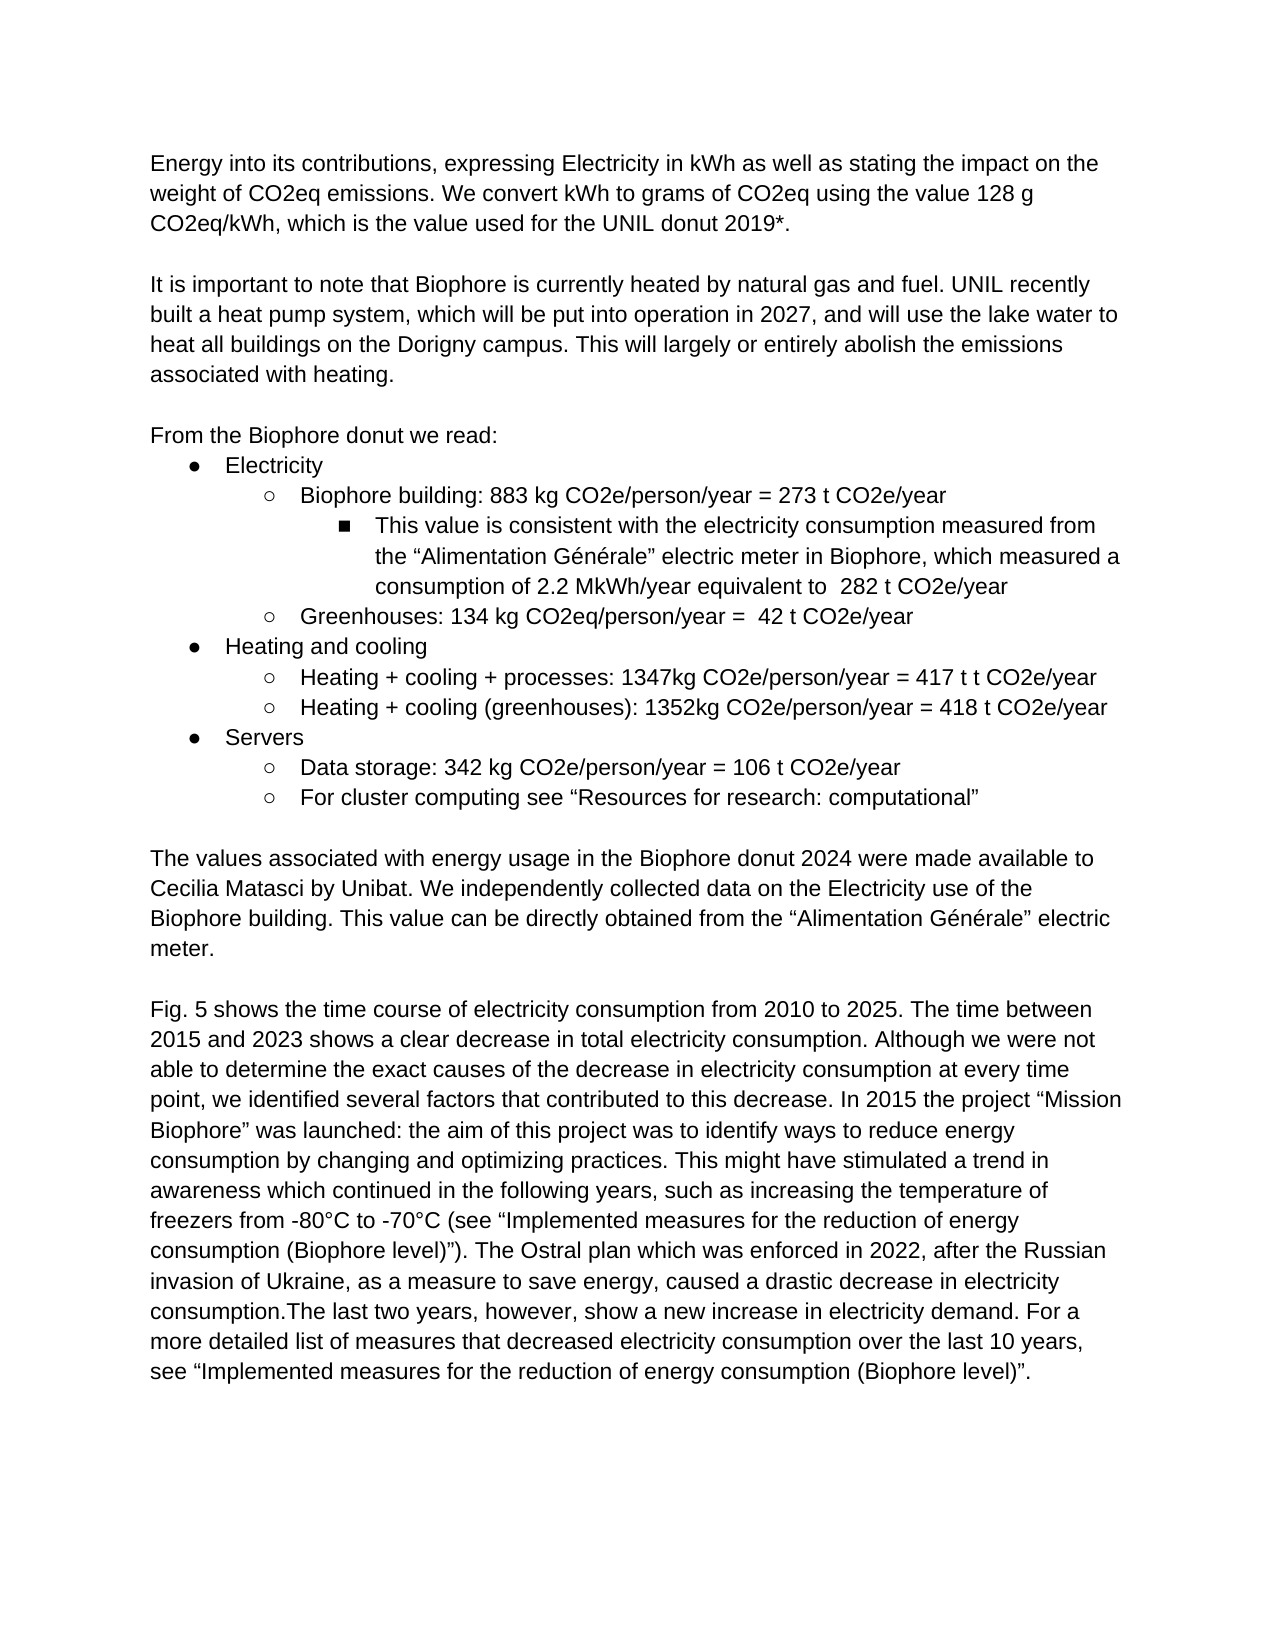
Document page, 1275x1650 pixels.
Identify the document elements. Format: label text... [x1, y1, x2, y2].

list Electricity [187, 452, 1125, 478]
text Fig. 5 shows the time course of electricity consumption from 2010 to 2025. The time between 2015 and 2023 shows a clear decrease in total electricity consumption. Although we were not able to determine the exact causes of the decrease in electricity consumption at every time point, we identified several factors that contributed to this decrease. In 2015 the project “Mission Biophore” was launched: the aim of this project was to identify ways to reduce energy consumption by changing and optimizing practices. This might have stimulated a trend in awareness which continued in the following years, such as increasing the temperature of freezers from -80°C to -70°C (see “Implemented measures for the reduction of energy consumption (Biophore level)”). The Ostral plan which was enforced in 2022, after the Russian invasion of Ukraine, as a measure to save energy, caused a drastic decrease in electricity consumption.The last two years, however, show a new increase in electricity demand. For a more detailed list of measures that decreased electricity consumption over the last 10 years, see “Implemented measures for the reduction of energy consumption (Biophore level)”. [150, 996, 1125, 1385]
list Heating + cooling (greenhouses): 1352kg CO2e/person/year = 418 t CO2e/year [262, 694, 1125, 720]
list Heating + cooling + processes: 1347kg CO2e/person/year = 417 t t CO2e/year [262, 663, 1125, 690]
text From the Biophore donut we read: [150, 422, 1125, 448]
list Biophore building: 883 kg CO2e/person/year = 273 t CO2e/year [262, 482, 1125, 509]
list Data storage: 342 kg CO2e/person/year = 106 t CO2e/year [262, 754, 1125, 781]
text The values associated with energy usage in the Biophore donut 2024 were made available to Cecilia Matasci by Unibat. We independently collected data on the Electricity use of the Biophore building. This value can be directly obtained from the “Alimentation Générale” electric meter. [150, 845, 1125, 962]
list For cluster computing see “Resources for research: computational” [262, 784, 1125, 811]
text It is important to note that Biophore is currently heated by natural gas and fuel. UNIL recently built a heat pump system, which will be put into operation in 2027, and will use the lake water to heat all buildings on the Dorigny campus. This will largely or entirely abolish the emissions associated with heating. [150, 271, 1125, 388]
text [150, 150, 1125, 237]
list Heating and cooling [187, 633, 1125, 660]
list Greenhouses: 134 kg CO2eq/person/year = 42 t CO2e/year [262, 603, 1125, 629]
list This value is consistent with the electricity consumption measured from the “Alimentation Générale” electric meter in Biophore, which measured a consumption of 2.2 MkWh/year equivalent to 282 t CO2e/year [337, 512, 1125, 599]
list Servers [187, 724, 1125, 750]
